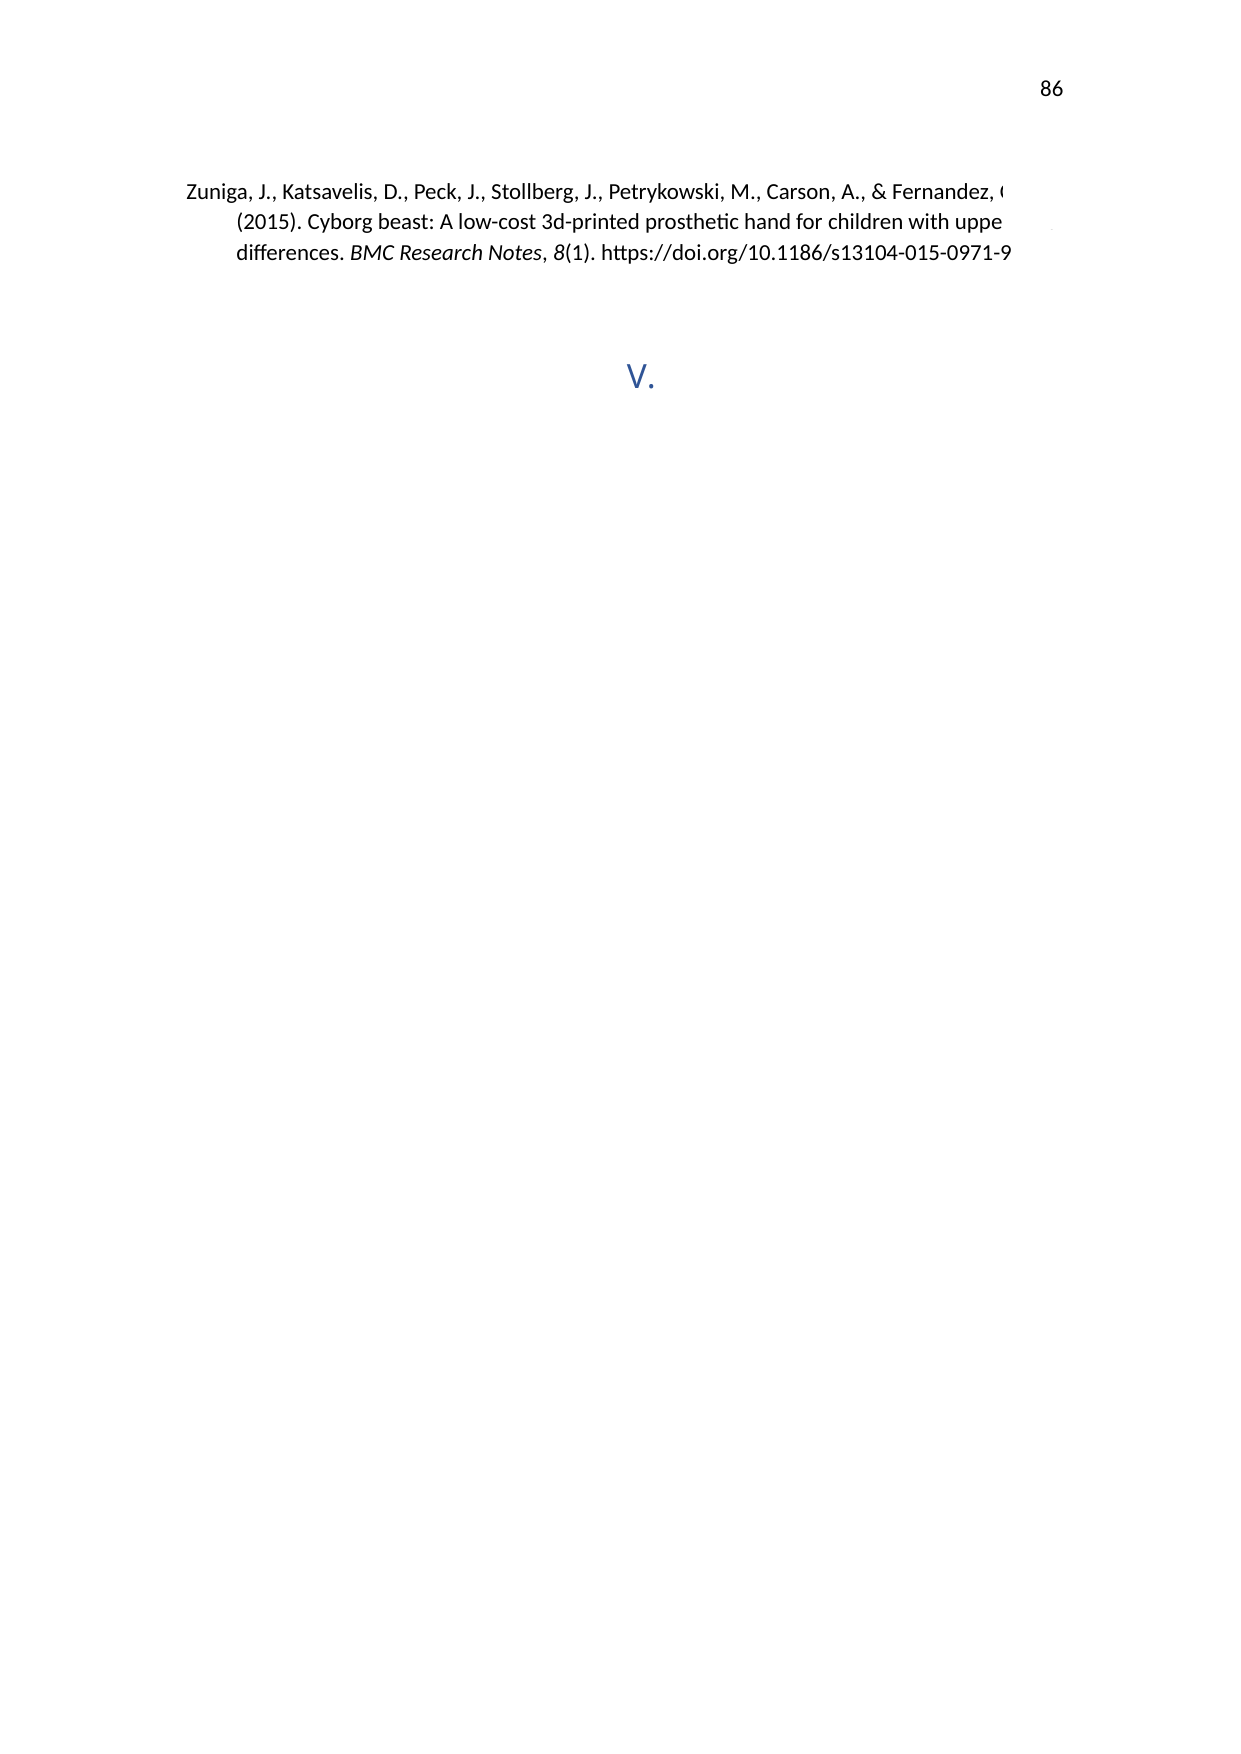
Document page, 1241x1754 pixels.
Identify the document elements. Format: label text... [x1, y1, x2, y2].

text Zuniga, J., Katsavelis, D., Peck, J., Stollberg, J., Petrykowski, M., Carson, A., & Fernandez, C. (2015). Cyborg beast: A low-cost 3d-printed prosthetic hand for children with upper-limb differences. BMC Research Notes, 8(1). https://doi.org/10.1186/s13104-015-0971-9 [186, 177, 1063, 266]
